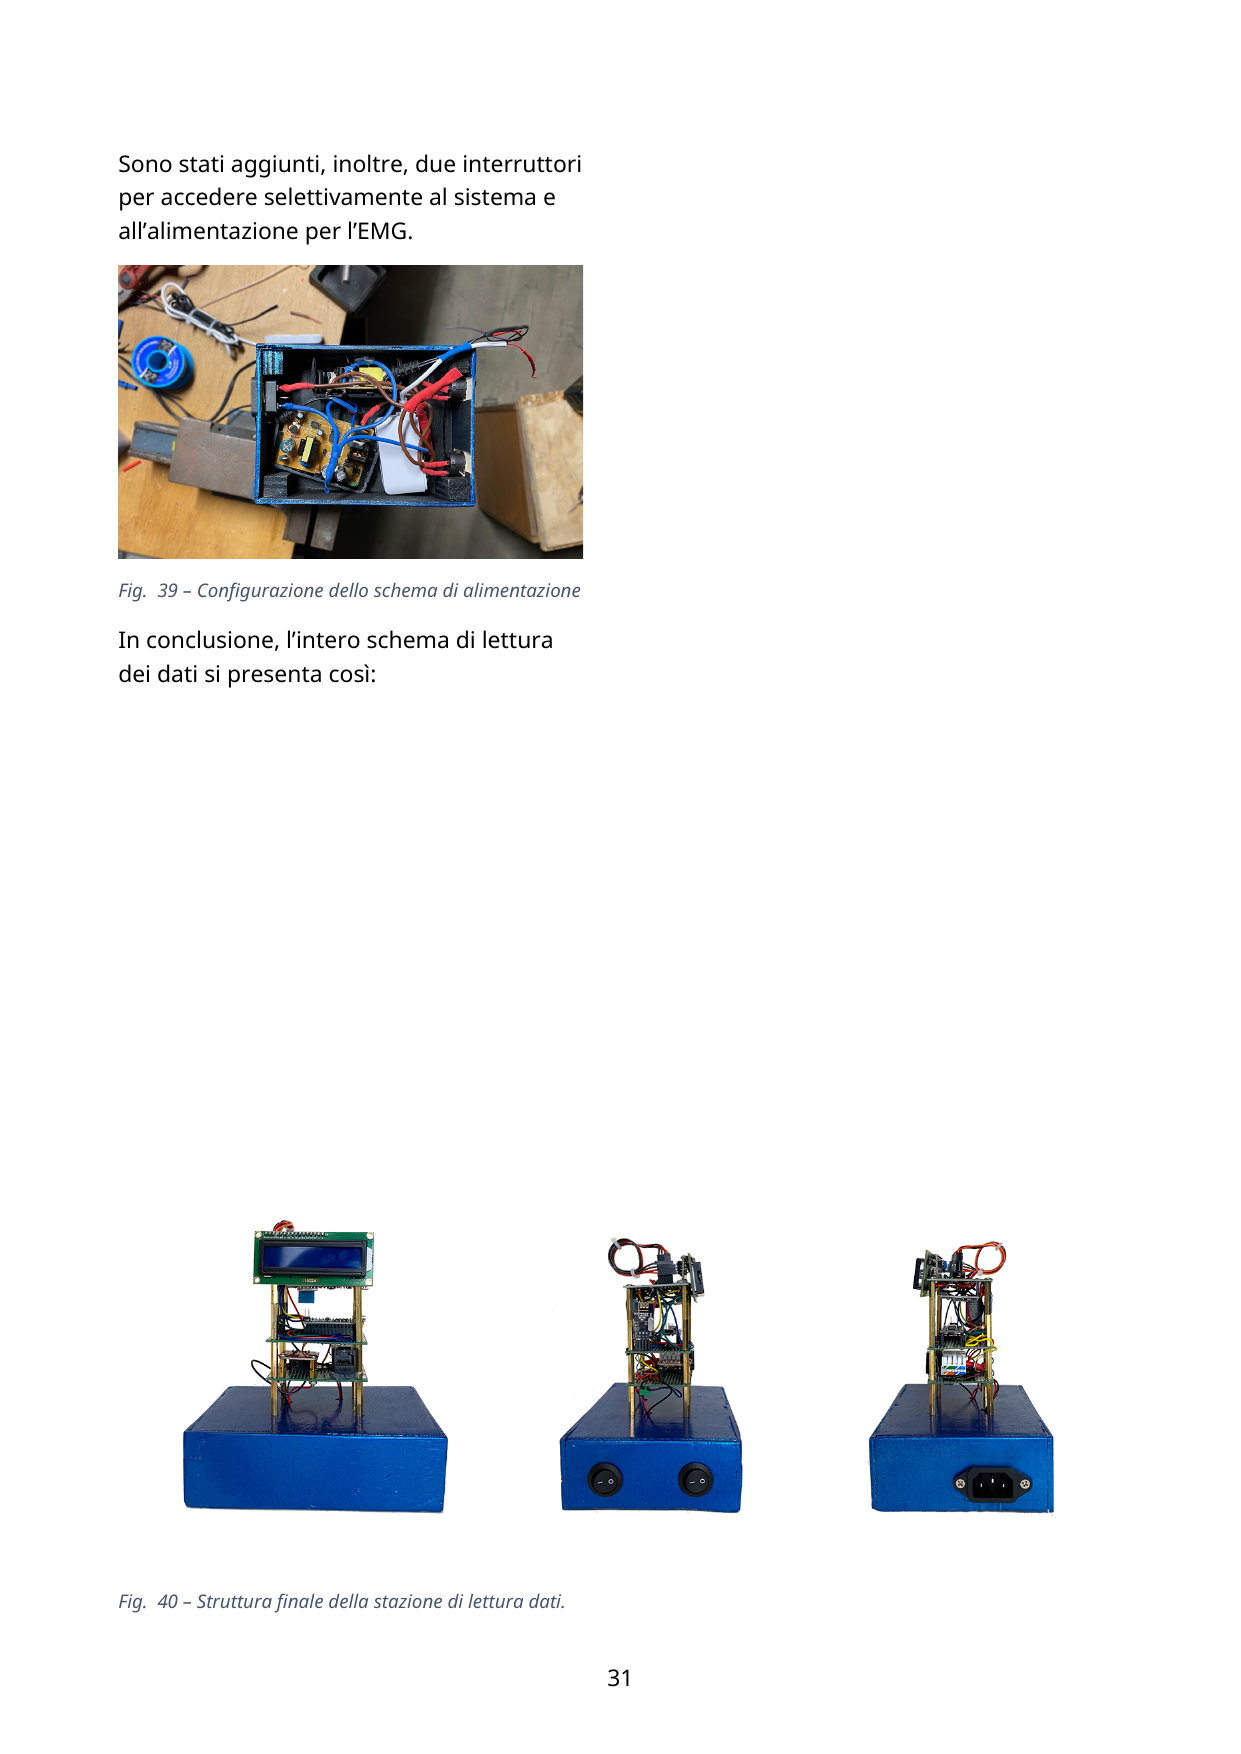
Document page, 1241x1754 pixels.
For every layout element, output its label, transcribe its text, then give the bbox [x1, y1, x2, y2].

text Sono stati aggiunti, inoltre, due interruttori per accedere selettivamente al sistema e all’alimentazione per l’EMG. [118, 148, 583, 246]
picture [118, 1206, 1117, 1519]
text Fig. 39 – Configurazione dello schema di alimentazione [118, 577, 583, 603]
picture [118, 265, 584, 559]
text In conclusione, l’intero schema di lettura dei dati si presenta così: [118, 624, 583, 689]
text Fig. 40 – Struttura finale della stazione di lettura dati. [118, 1588, 1122, 1613]
